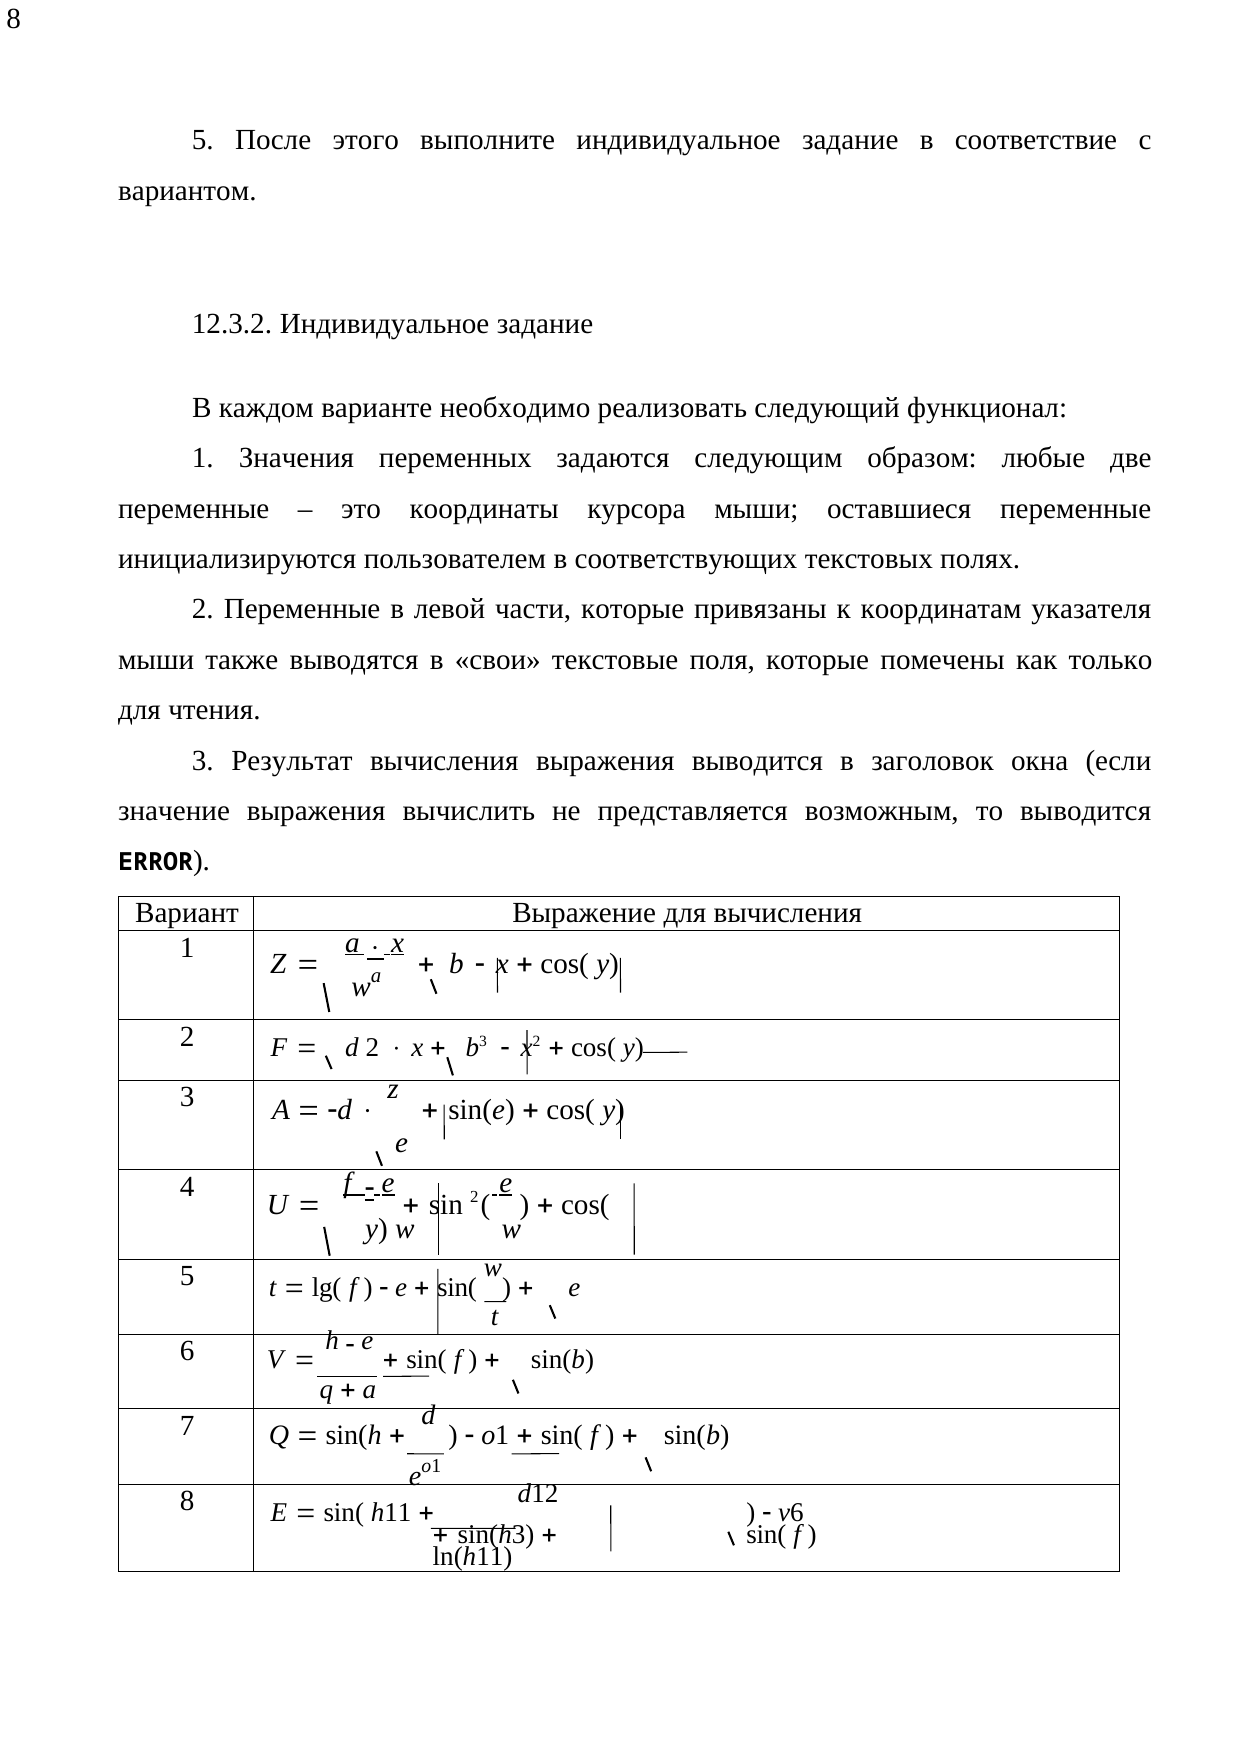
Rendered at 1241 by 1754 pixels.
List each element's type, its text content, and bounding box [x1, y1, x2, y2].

table_cell A  d  z  sin(e)  cos( y) e [254, 1081, 1119, 1169]
table_header Вариант [119, 897, 253, 930]
list Значения переменных задаются следующим образом: любые две переменные – это координаты курсора мыши; оставшиеся переменные инициализируются пользователем в соответствующих текстовых полях. [118, 441, 1152, 575]
table_header Выражение для вычисления [254, 897, 1119, 930]
table_cell 6 [119, 1335, 253, 1408]
list Индивидуальное задание [192, 307, 1176, 340]
table_cell 7 [119, 1409, 253, 1483]
table_cell t  lg( f )  e  sin( w)  e t [254, 1260, 1119, 1333]
list Результат вычисления выражения выводится в заголовок окна (если значение выражения вычислить не представляется возможным, то выводится ERROR). [118, 743, 1151, 878]
table_cell 1 [119, 931, 253, 1019]
table_cell 5 [119, 1260, 253, 1333]
table_cell Q  sin(h  d )  o1  sin( f )  sin(b) eo1 [254, 1409, 1119, 1483]
table_cell Z  a  x  b  x  cos( y) wa [254, 931, 1119, 1019]
table_cell E  sin( h11  d12 )  v6  sin(h3)  sin( f ) ln(h11) [254, 1485, 1119, 1571]
table_cell V  h  e  sin( f )  sin(b) q  a [254, 1335, 1119, 1408]
list После этого выполните индивидуальное задание в соответствие с вариантом. [118, 122, 1151, 206]
text В каждом варианте необходимо реализовать следующий функционал: [192, 390, 1176, 424]
table_cell U  f  e  sin 2( e )  cos( y) w w [254, 1170, 1119, 1258]
table_cell F  d 2  x  b3  x2  cos( y) [254, 1020, 1119, 1079]
table_cell 2 [119, 1020, 253, 1079]
list Переменные в левой части, которые привязаны к координатам указателя мыши также выводятся в «свои» текстовые поля, которые помечены как только для чтения. [118, 592, 1152, 726]
table_cell 8 [119, 1485, 253, 1571]
table_cell 4 [119, 1170, 253, 1258]
table_cell 3 [119, 1081, 253, 1169]
